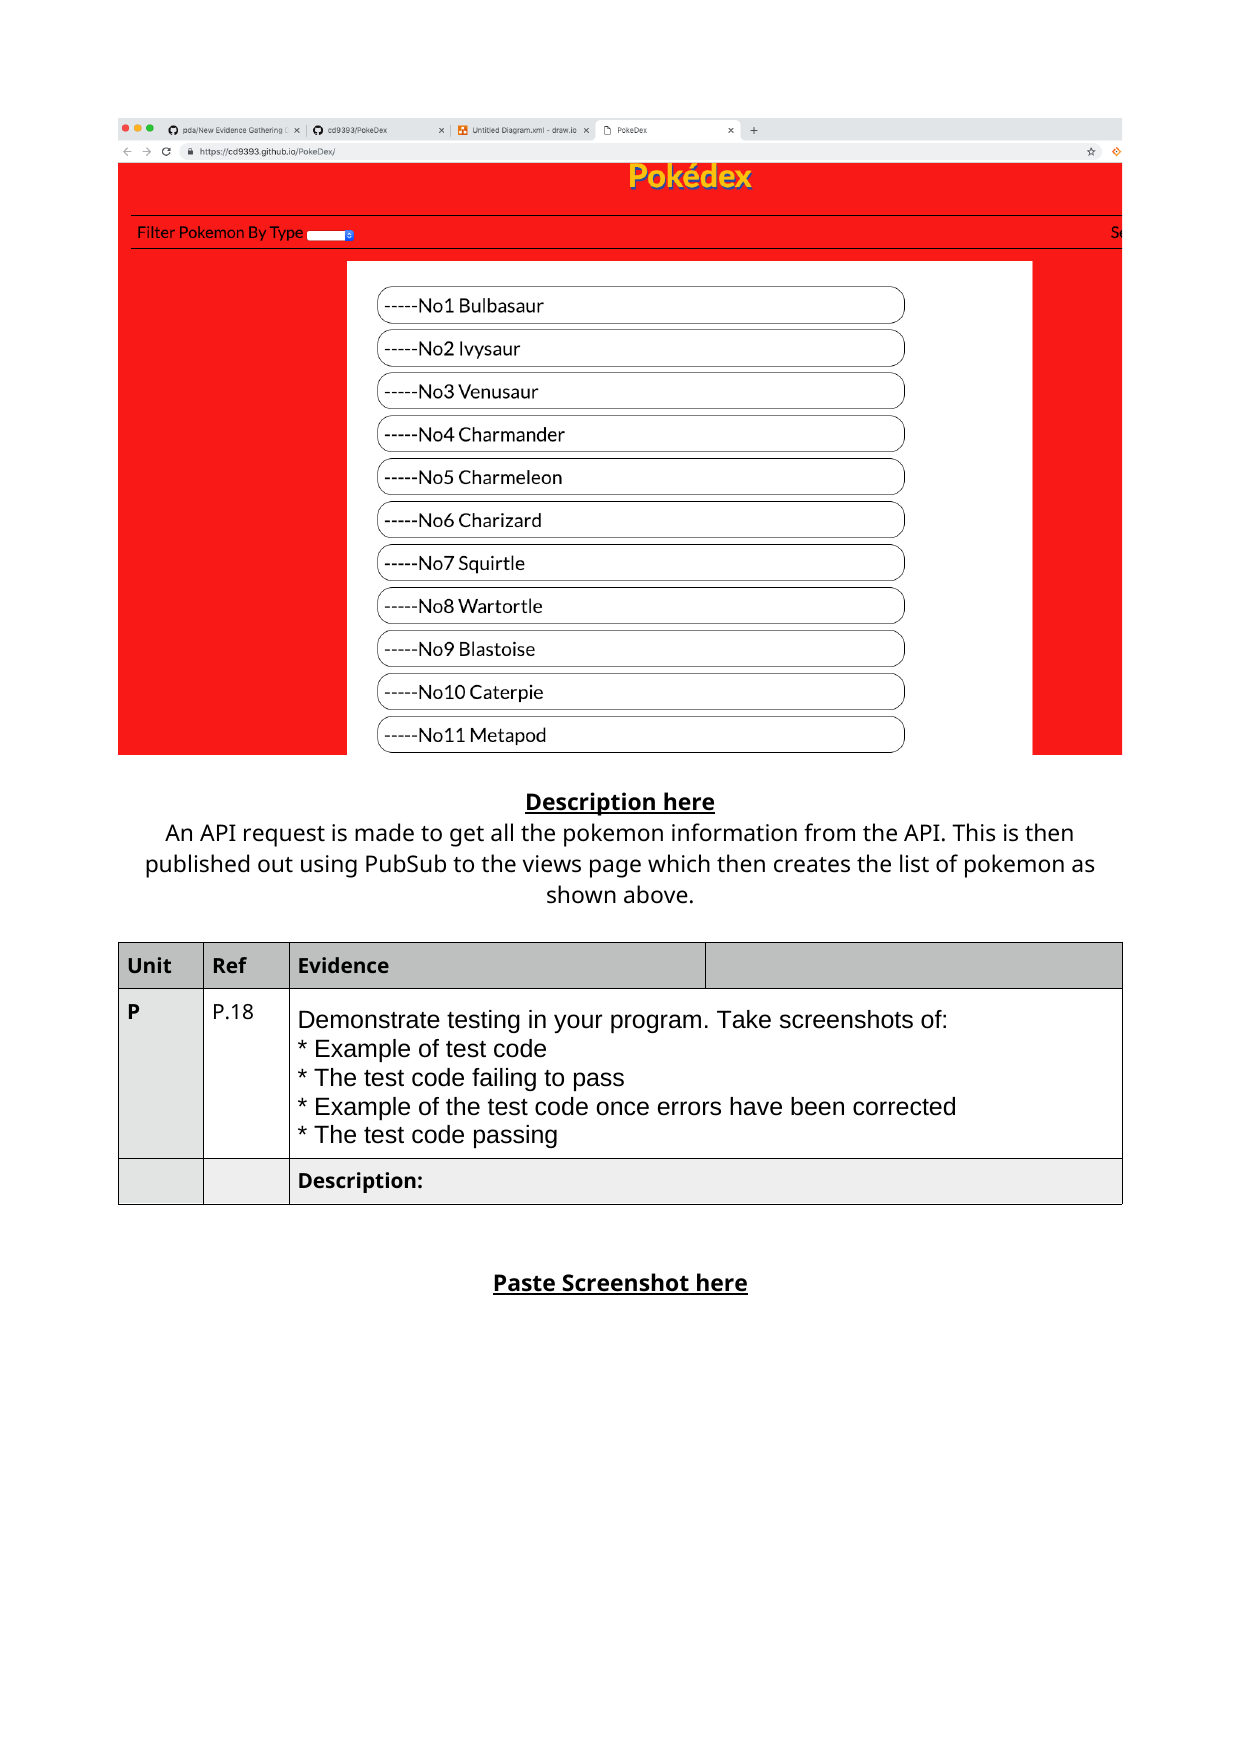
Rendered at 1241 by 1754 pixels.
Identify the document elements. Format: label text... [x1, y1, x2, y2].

table_cell [204, 1159, 289, 1203]
table_header Evidence [290, 943, 705, 988]
table_header [706, 943, 1122, 988]
text Description here [118, 786, 1122, 817]
table_header Unit [119, 943, 203, 988]
text An API request is made to get all the pokemon information from the API. This is then published out using PubSub to the views page which then creates the list of pokemon as shown above. [118, 817, 1122, 911]
table_cell [119, 1159, 203, 1203]
table_cell P [119, 989, 203, 1158]
table_header Ref [204, 943, 289, 988]
table_cell Demonstrate testing in your program. Take screenshots of: * Example of test code * The test code failing to pass * Example of the test code once errors have been corrected * The test code passing [290, 989, 1122, 1158]
table_cell P.18 [204, 989, 289, 1158]
text Paste Screenshot here [118, 1267, 1122, 1298]
picture [118, 118, 1123, 755]
table_cell Description: [290, 1159, 1122, 1203]
